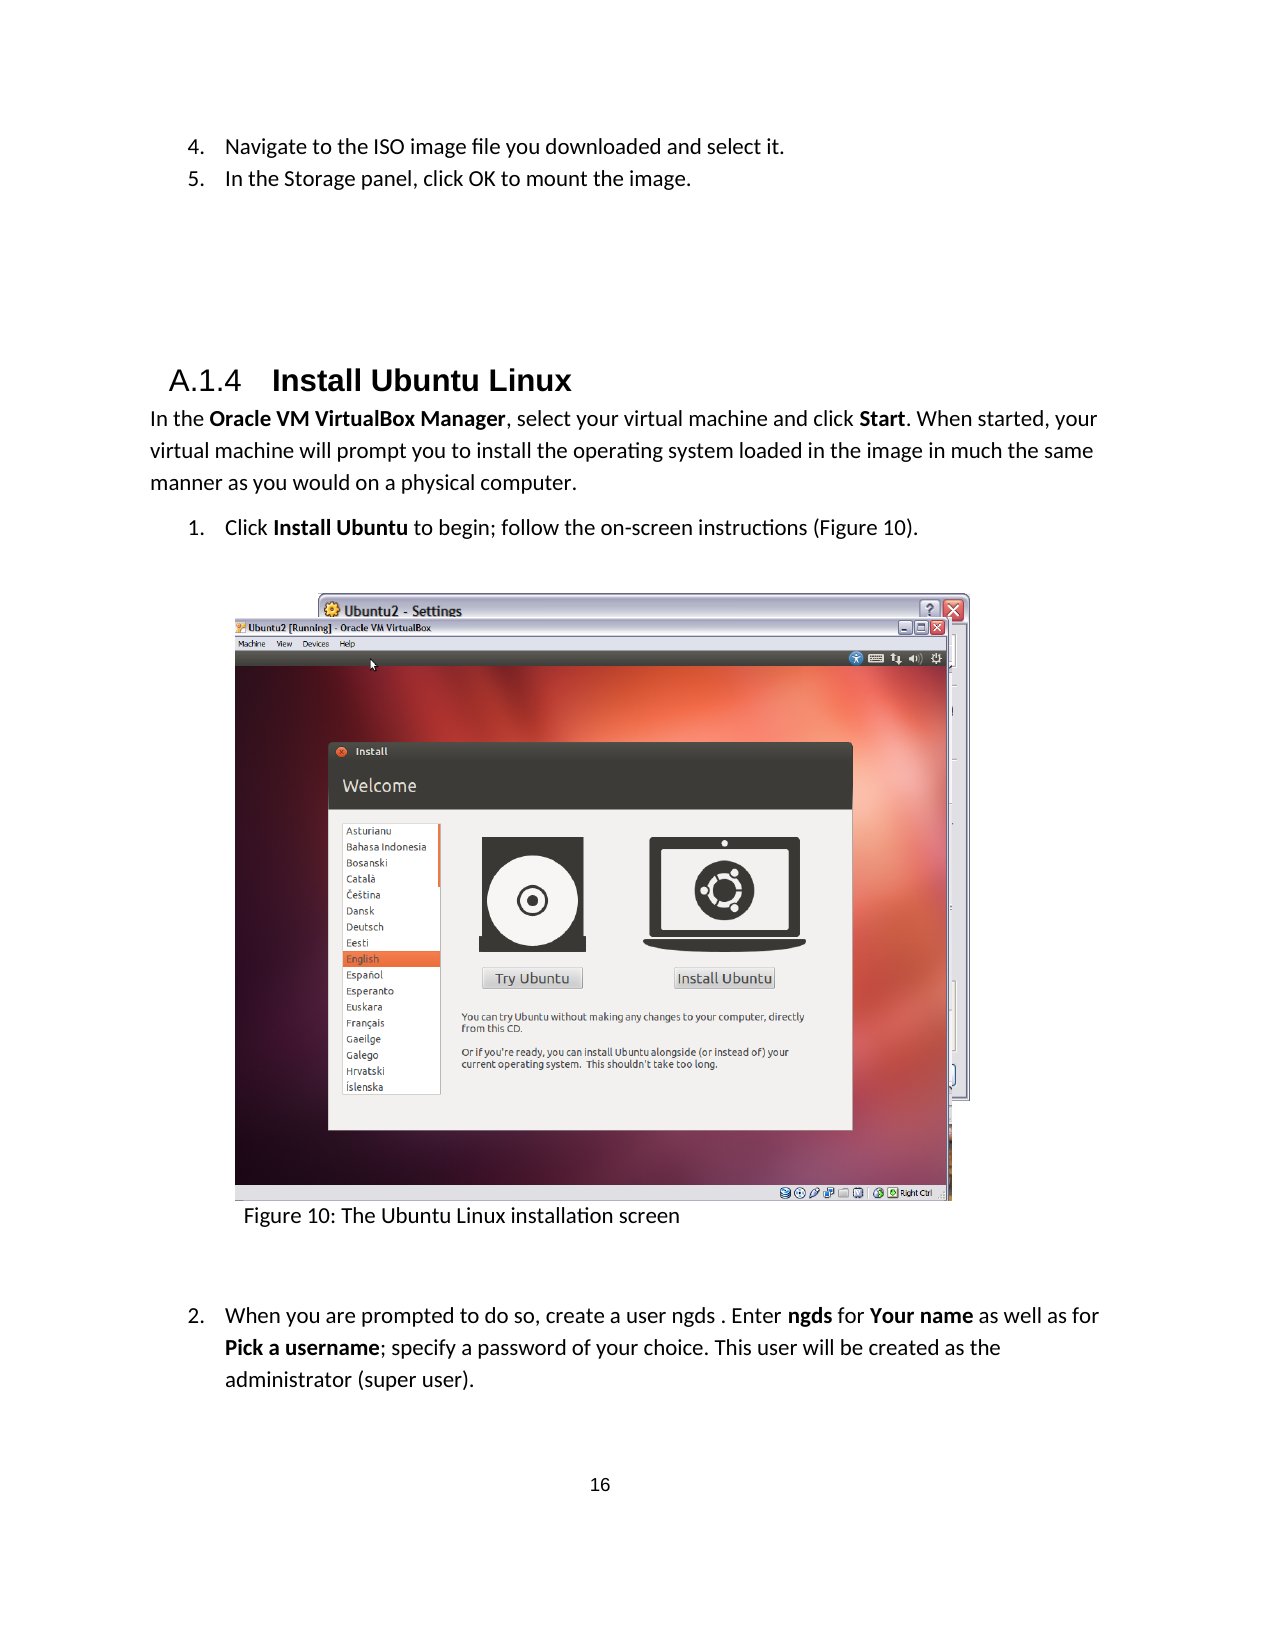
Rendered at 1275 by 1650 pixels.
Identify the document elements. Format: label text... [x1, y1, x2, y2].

list When you are prompted to do so, create a user ngds . Enter ngds for Your name as well as for Pick a username; specify a password of your choice. This user will be created as the administrator (super user). [187, 1301, 1125, 1393]
subtitle Install Ubuntu Linux [169, 362, 1125, 398]
picture [235, 593, 970, 1201]
text In the Oracle VM VirtualBox Manager, select your virtual machine and click Start. When started, your virtual machine will prompt you to install the operating system loaded in the image in much the same manner as you would on a physical computer. [150, 404, 1125, 496]
list Click Install Ubuntu to begin; follow the on-screen instructions (Figure 10). [187, 513, 1125, 541]
list Navigate to the ISO image file you downloaded and select it. [187, 132, 1125, 160]
list In the Storage panel, click OK to mount the image. [187, 164, 1125, 192]
